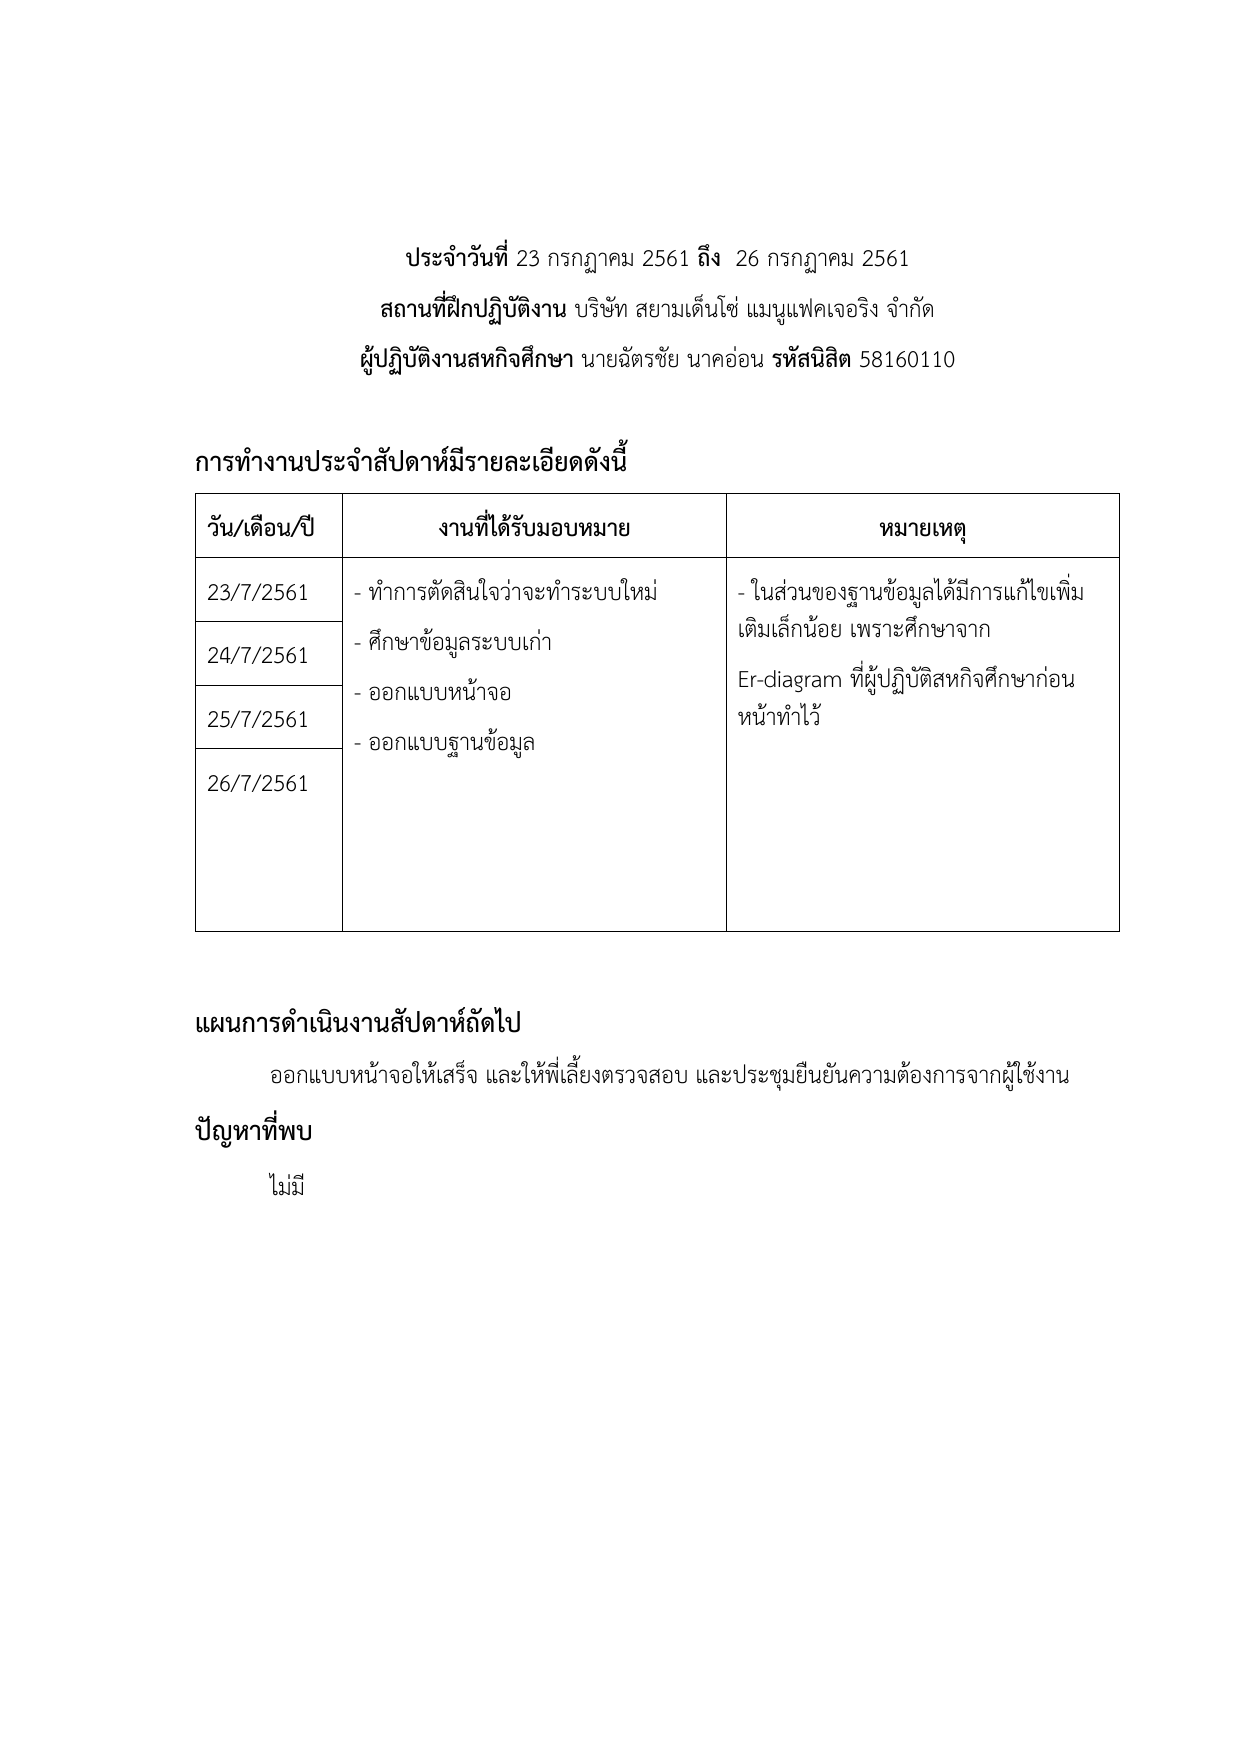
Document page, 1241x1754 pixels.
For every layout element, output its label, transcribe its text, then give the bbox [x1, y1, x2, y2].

text ประจำวันที่ 23 กรกฏาคม 2561 ถึง 26 กรกฏาคม 2561 [195, 237, 1120, 275]
text ออกแบบหน้าจอให้เสร็จ และให้พี่เลี้ยงตรวจสอบ และประชุมยืนยันความต้องการจากผู้ใช้งาน [195, 1054, 1120, 1092]
table_cell - ในส่วนของฐานข้อมูลได้มีการแก้ไขเพิ่มเติมเล็กน้อย เพราะศึกษาจาก Er-diagram ที่ผู้ปฏิบัติสหกิจศึกษาก่อนหน้าทำไว้ [727, 558, 1119, 931]
table_header งานที่ได้รับมอบหมาย [343, 494, 726, 557]
text ปัญหาที่พบ [195, 1107, 1120, 1150]
table_cell 26/7/2561 [196, 749, 342, 931]
table_header หมายเหตุ [727, 494, 1119, 557]
table_cell - ทำการตัดสินใจว่าจะทำระบบใหม่ - ศึกษาข้อมูลระบบเก่า - ออกแบบหน้าจอ - ออกแบบฐานข้อมูล [343, 558, 726, 931]
text การทำงานประจำสัปดาห์มีรายละเอียดดังนี้ [195, 438, 1120, 481]
text ผู้ปฏิบัติงานสหกิจศึกษา นายฉัตรชัย นาคอ่อน รหัสนิสิต 58160110 [195, 338, 1120, 376]
table_cell 25/7/2561 [196, 686, 342, 748]
table_cell 23/7/2561 [196, 558, 342, 621]
table_header วัน/เดือน/ปี [196, 494, 342, 557]
text สถานที่ฝึกปฏิบัติงาน บริษัท สยามเด็นโซ่ แมนูแฟคเจอริง จำกัด [195, 288, 1120, 325]
text แผนการดำเนินงานสัปดาห์ถัดไป [195, 999, 1120, 1042]
text ไม่มี [195, 1166, 1120, 1203]
table_cell 24/7/2561 [196, 622, 342, 684]
